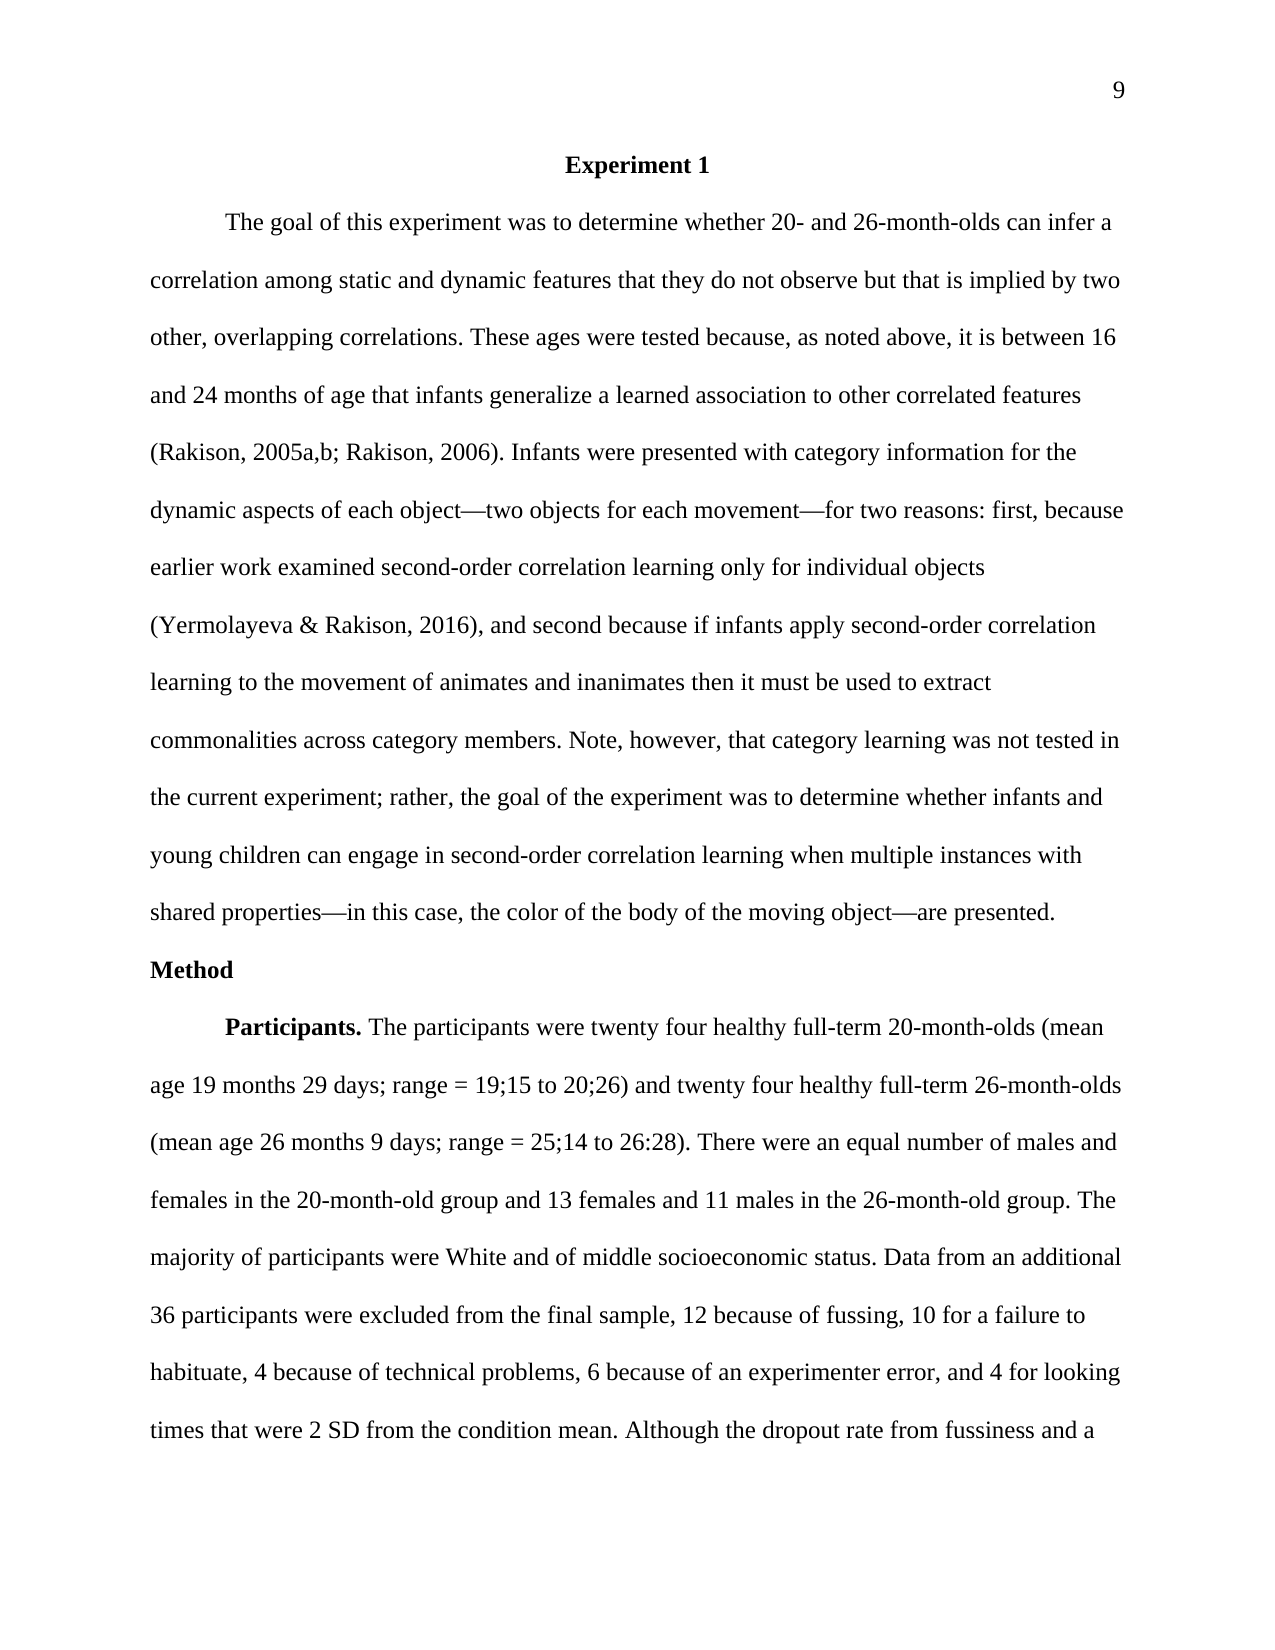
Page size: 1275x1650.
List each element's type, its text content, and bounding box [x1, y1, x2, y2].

text Experiment 1 [150, 150, 1125, 179]
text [150, 1012, 1125, 1444]
text The goal of this experiment was to determine whether 20- and 26-month-olds can infer a correlation among static and dynamic features that they do not observe but that is implied by two other, overlapping correlations. These ages were tested because, as noted above, it is between 16 and 24 months of age that infants generalize a learned association to other correlated features (Rakison, 2005a,b; Rakison, 2006). Infants were presented with category information for the dynamic aspects of each object—two objects for each movement—for two reasons: first, because earlier work examined second-order correlation learning only for individual objects (Yermolayeva & Rakison, 2016), and second because if infants apply second-order correlation learning to the movement of animates and inanimates then it must be used to extract commonalities across category members. Note, however, that category learning was not tested in the current experiment; rather, the goal of the experiment was to determine whether infants and young children can engage in second-order correlation learning when multiple instances with shared properties—in this case, the color of the body of the moving object—are presented. [150, 207, 1125, 926]
text Method [150, 955, 1125, 984]
